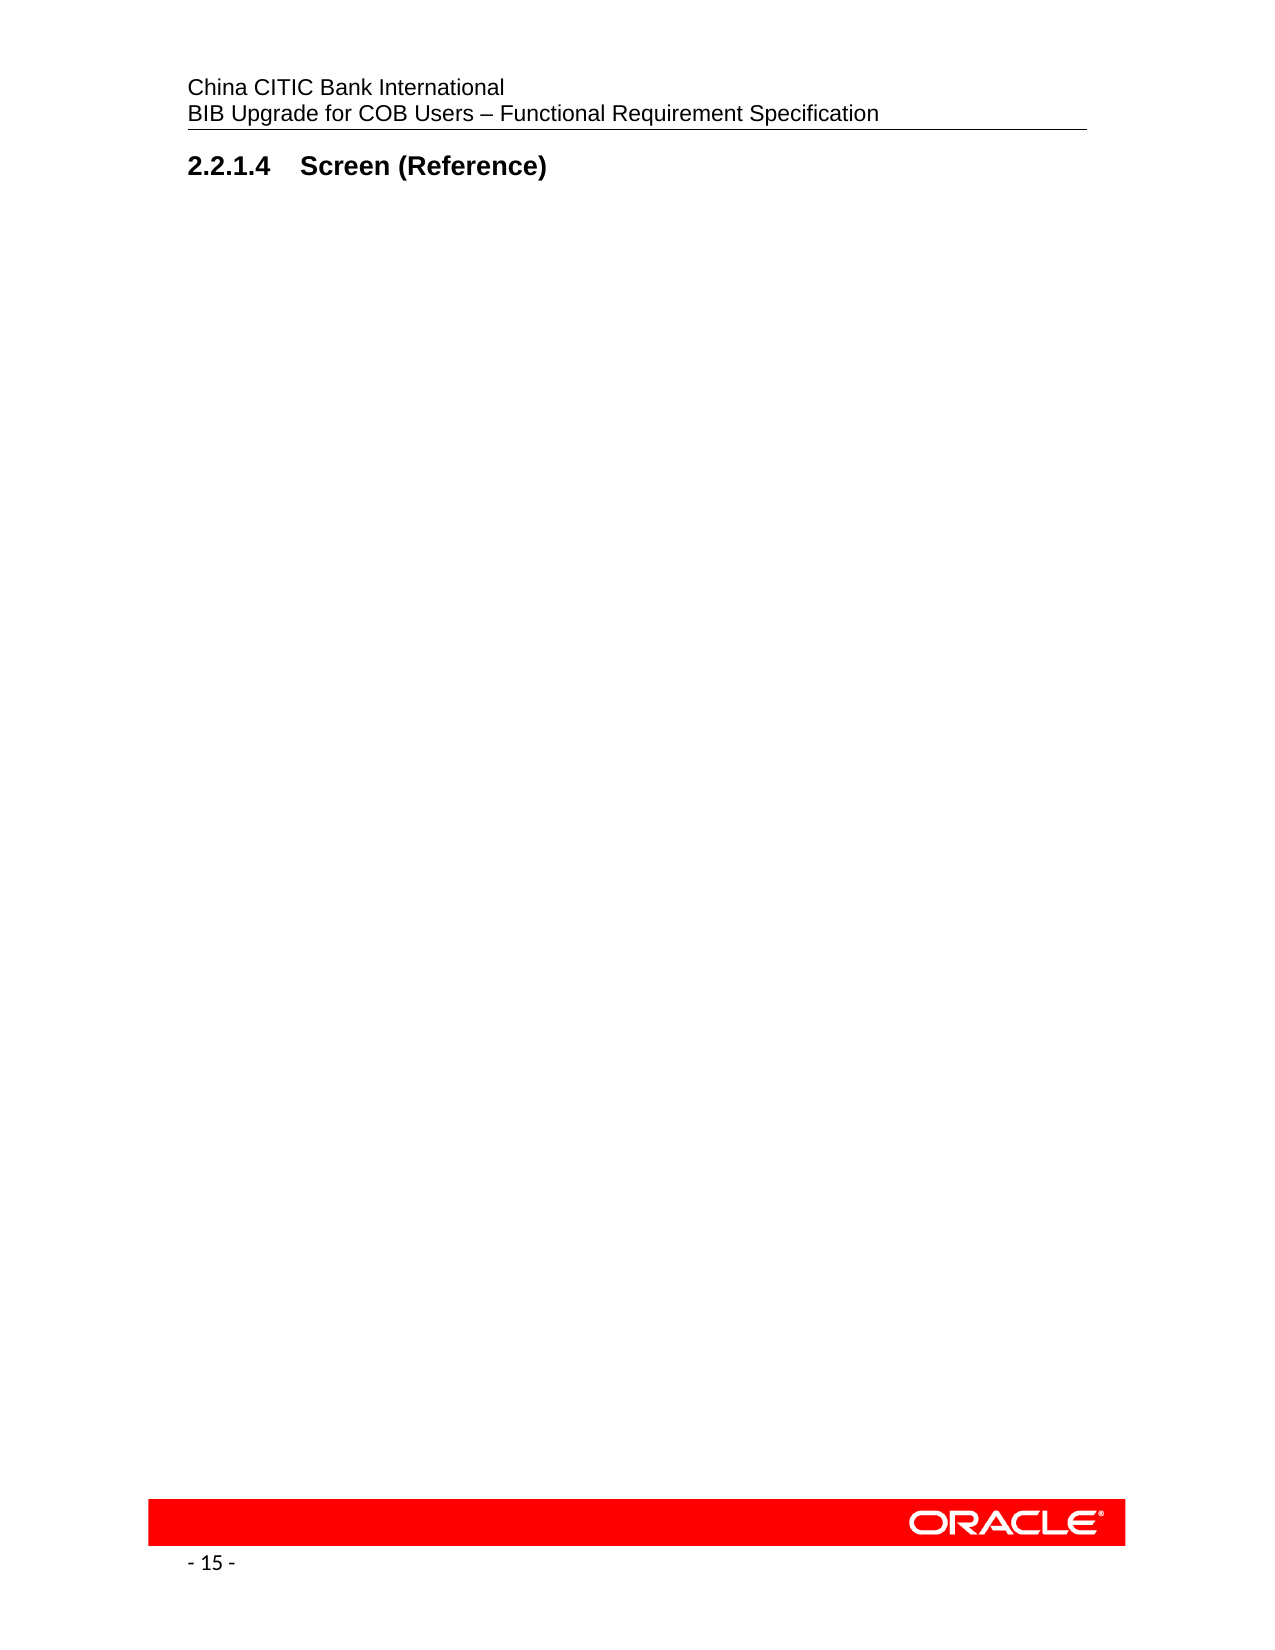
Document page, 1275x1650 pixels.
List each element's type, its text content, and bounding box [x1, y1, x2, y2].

picture [148, 1499, 1126, 1546]
subtitle Screen (Reference) [187, 150, 1087, 181]
